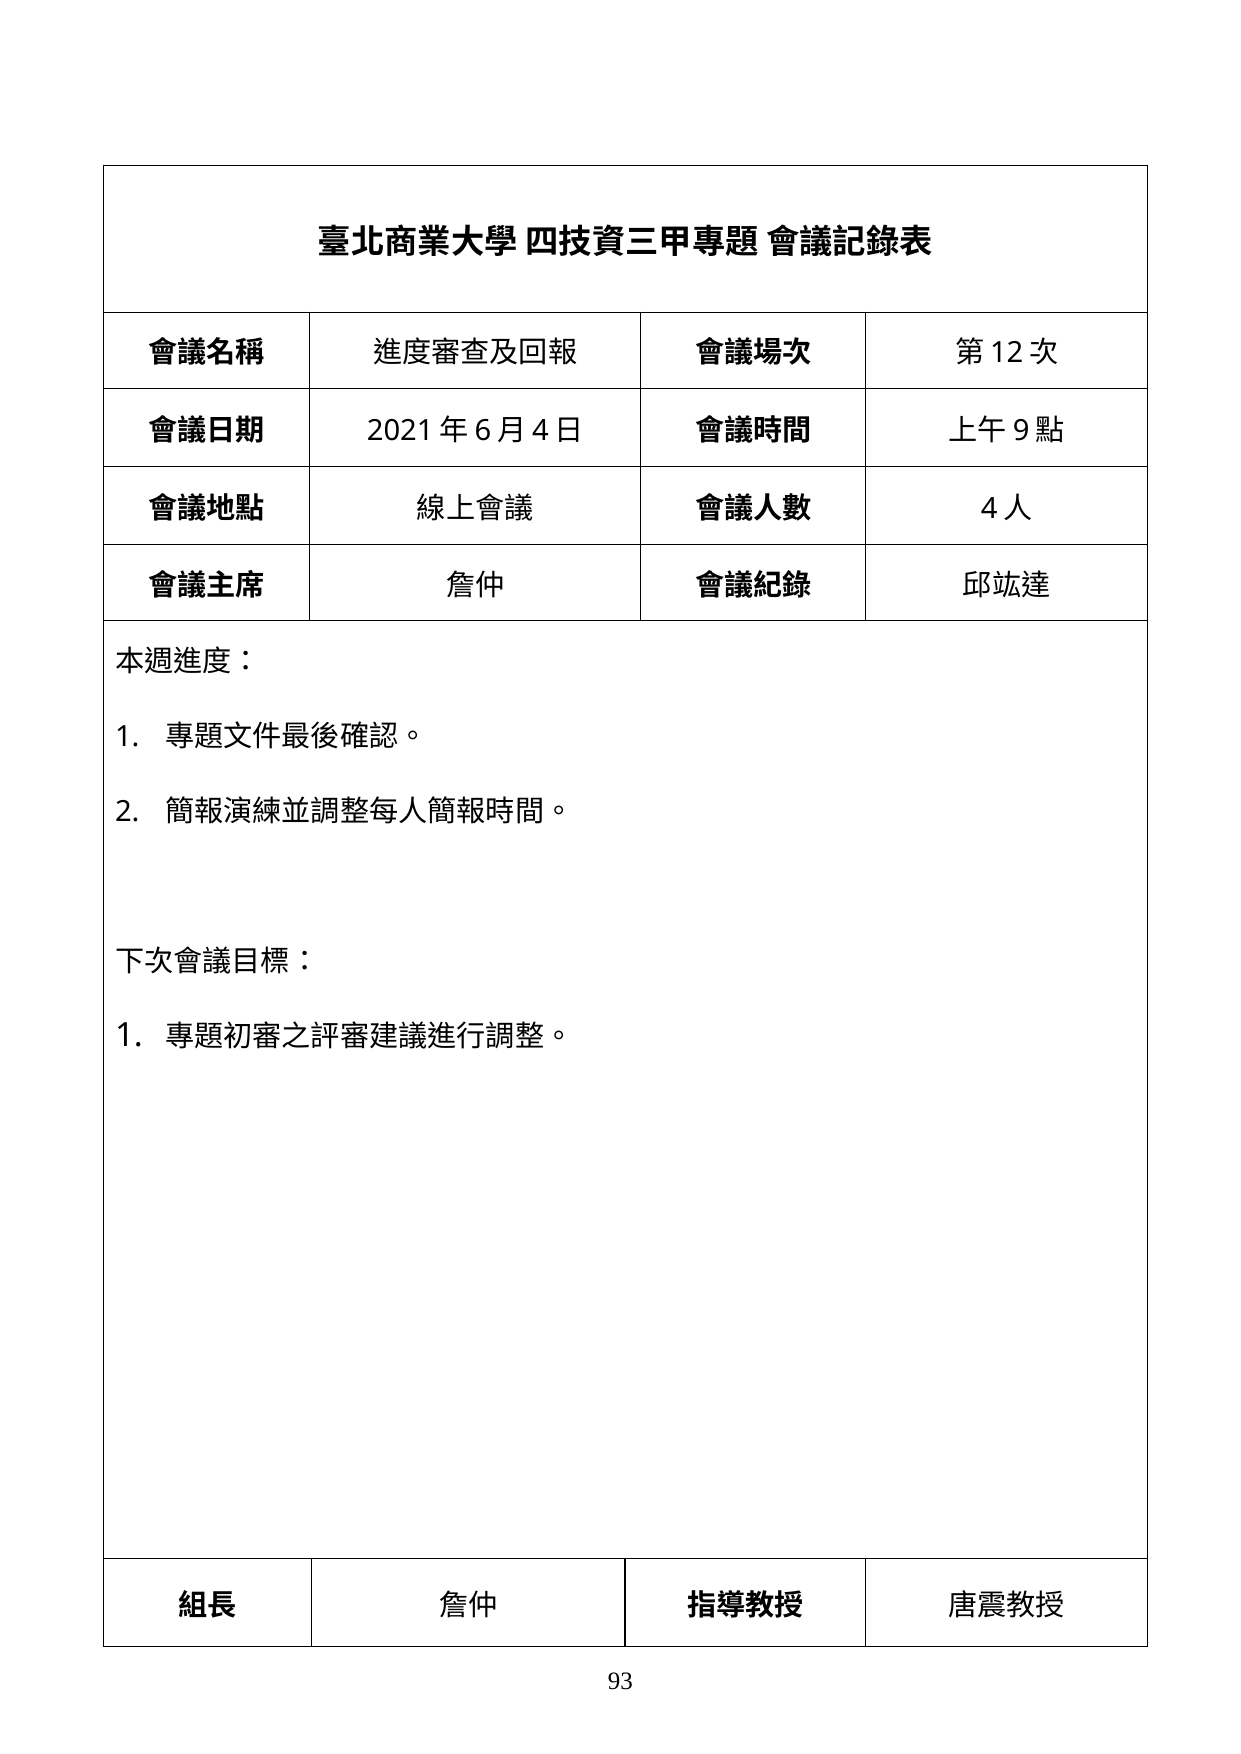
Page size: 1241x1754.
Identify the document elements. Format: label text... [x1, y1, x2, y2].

table_cell 2021年6月4日 [310, 389, 640, 466]
table_cell 會議主席 [104, 545, 309, 620]
table_cell 指導教授 [626, 1559, 865, 1646]
table_cell 會議日期 [104, 389, 309, 466]
table_cell 本週進度： 專題文件最後確認。 簡報演練並調整每人簡報時間。 下次會議目標： 專題初審之評審建議進行調整。 [104, 621, 1147, 1557]
table_cell 組長 [104, 1559, 311, 1646]
table_cell 會議紀錄 [641, 545, 865, 620]
table_cell 第12次 [866, 313, 1147, 388]
table_cell 上午9點 [866, 389, 1147, 466]
table_cell 4人 [866, 467, 1147, 544]
table_cell 會議地點 [104, 467, 309, 544]
table_cell 詹仲 [312, 1559, 624, 1646]
table_cell 會議人數 [641, 467, 865, 544]
table_cell 唐震教授 [866, 1559, 1147, 1646]
table_cell 會議時間 [641, 389, 865, 466]
table_cell 會議名稱 [104, 313, 309, 388]
table_cell 邱竑達 [866, 545, 1147, 620]
table_cell 進度審查及回報 [310, 313, 640, 388]
table_header 臺北商業大學 四技資三甲專題 會議記錄表 [104, 166, 1147, 312]
table_cell 會議場次 [641, 313, 865, 388]
table_cell 詹仲 [310, 545, 640, 620]
table_cell 線上會議 [310, 467, 640, 544]
